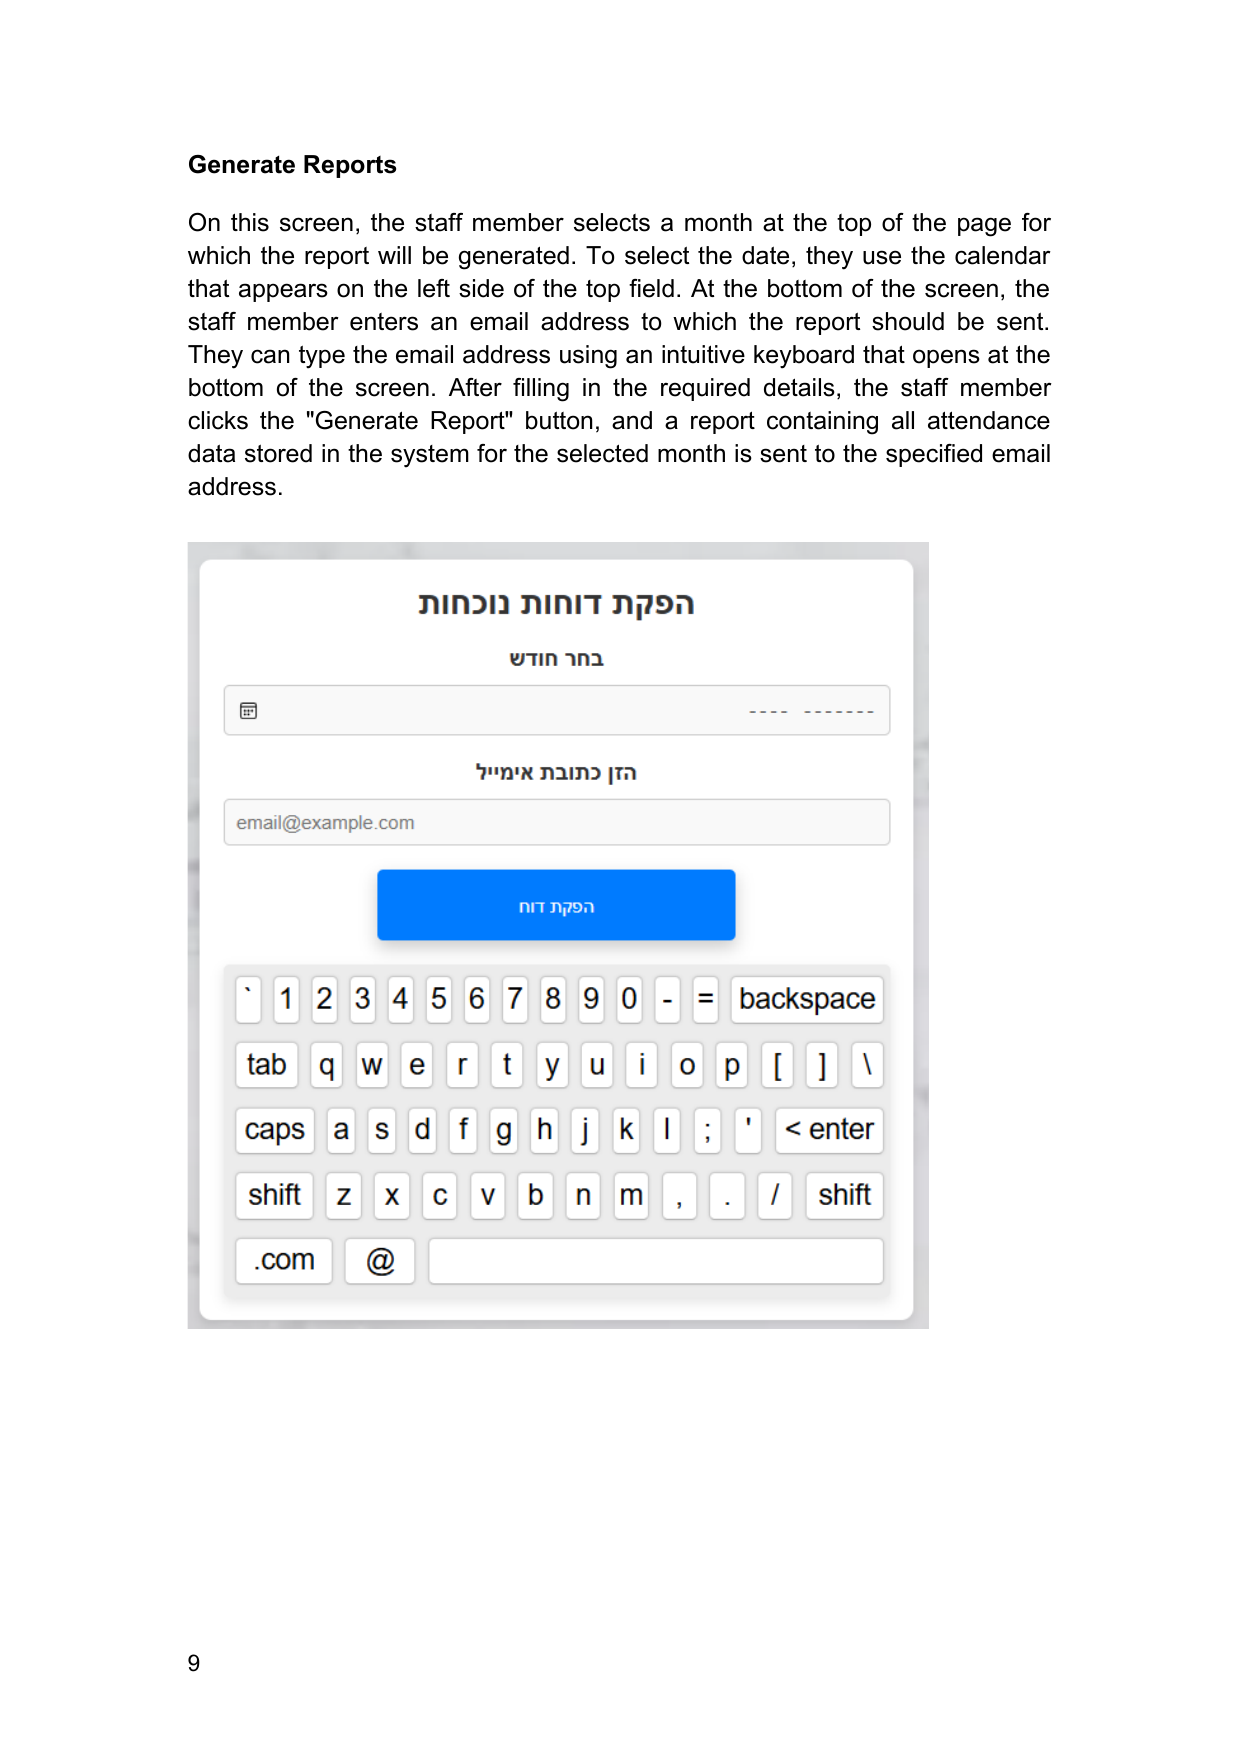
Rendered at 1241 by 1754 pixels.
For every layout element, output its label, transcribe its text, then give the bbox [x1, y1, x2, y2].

subtitle Generate Reports [188, 150, 1052, 179]
text On this screen, the staff member selects a month at the top of the page for which the report will be generated. To select the date, they use the calendar that appears on the left side of the top field. At the bottom of the screen, the staff member enters an email address to which the report should be sent. They can type the email address using an intuitive keyboard that opens at the bottom of the screen. After filling in the required details, the staff member clicks the "Generate Report" button, and a report containing all attendance data stored in the system for the selected month is sent to the specified email address. [188, 208, 1052, 501]
picture [187, 542, 929, 1329]
